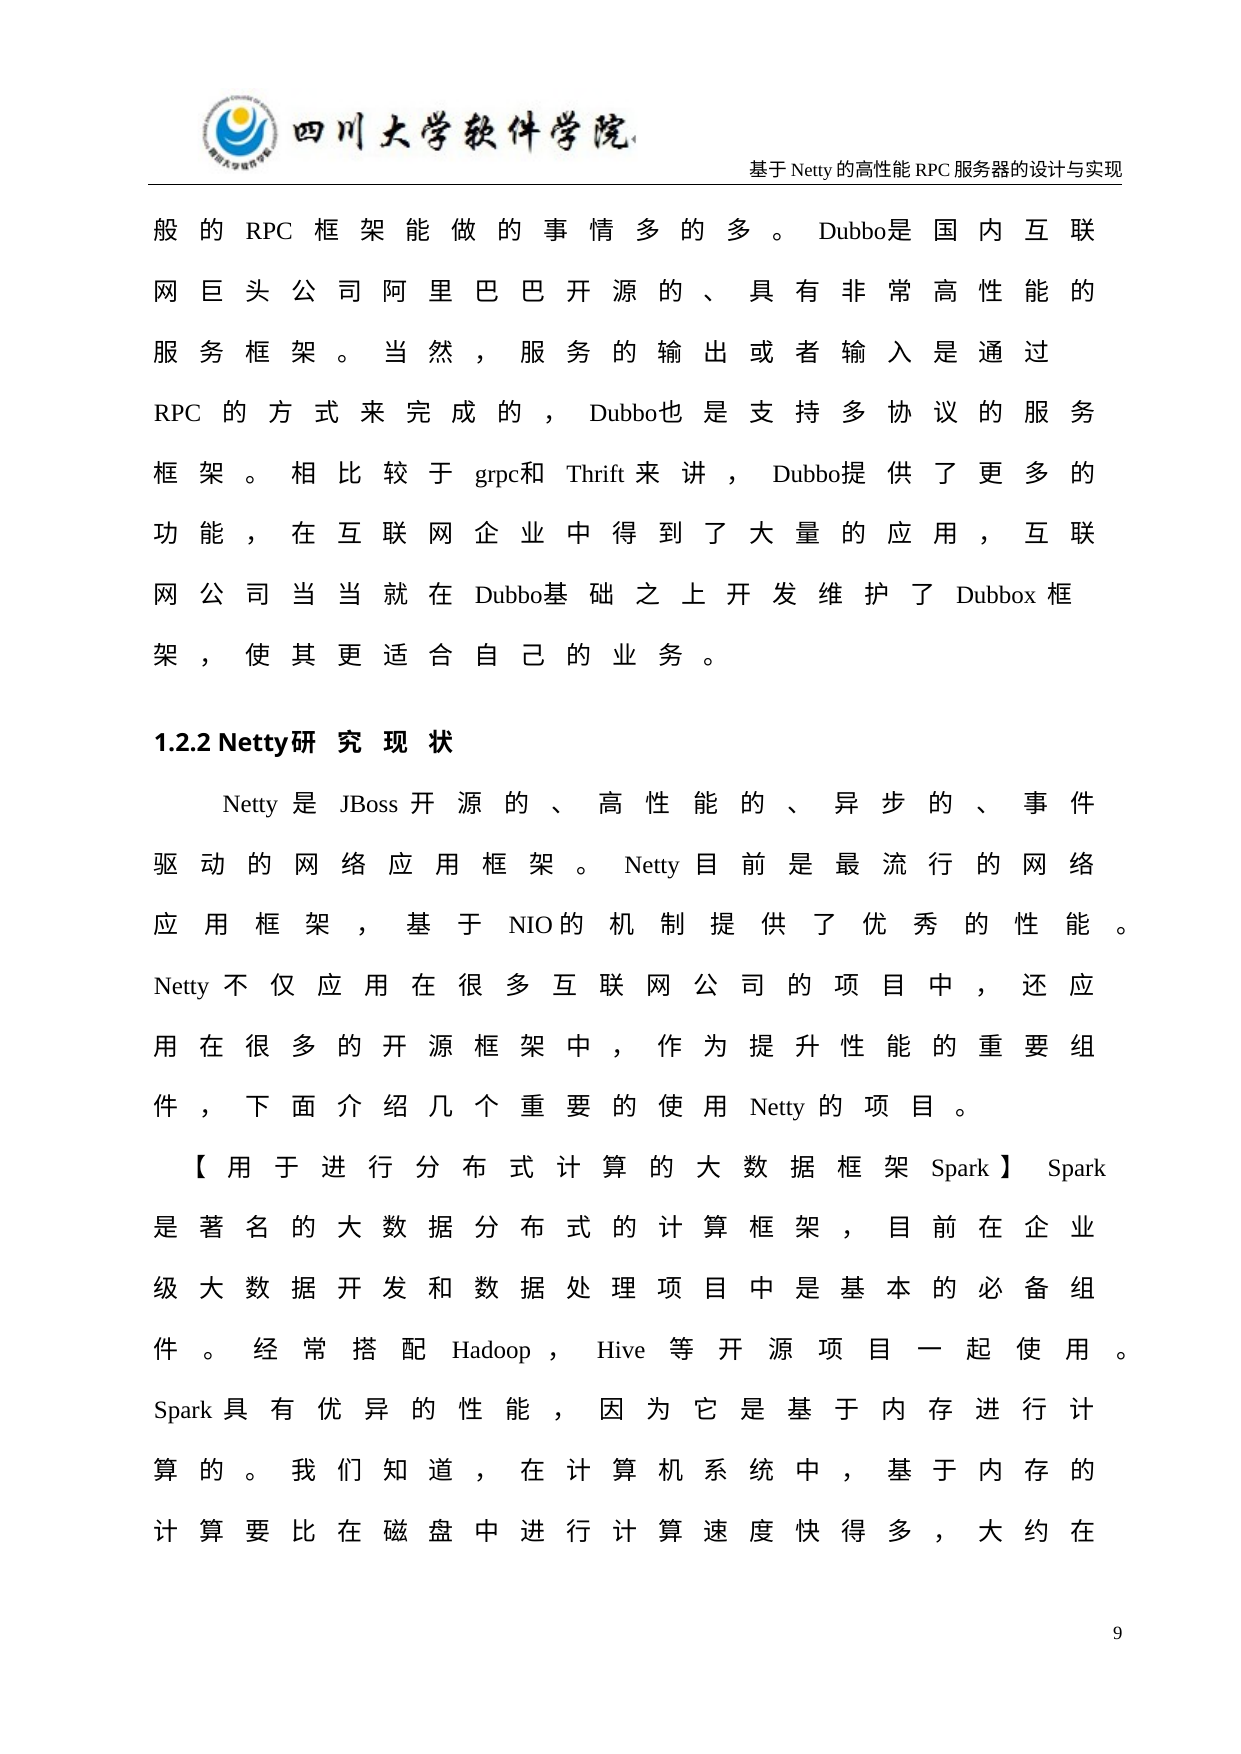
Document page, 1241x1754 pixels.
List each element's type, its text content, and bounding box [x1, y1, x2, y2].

picture [197, 88, 639, 177]
text Netty是JBoss开源的、高性能的、异步的、事件驱动的网络应用框架。Netty目前是最流行的网络应用框架，基于NIO的机制提供了优秀的性能。Netty不仅应用在很多互联网公司的项目中，还应用在很多的开源框架中，作为提升性能的重要组件，下面介绍几个重要的使用Netty的项目。 [154, 771, 1116, 1135]
subtitle 1.2.2 Netty研究现状 [154, 711, 1116, 771]
